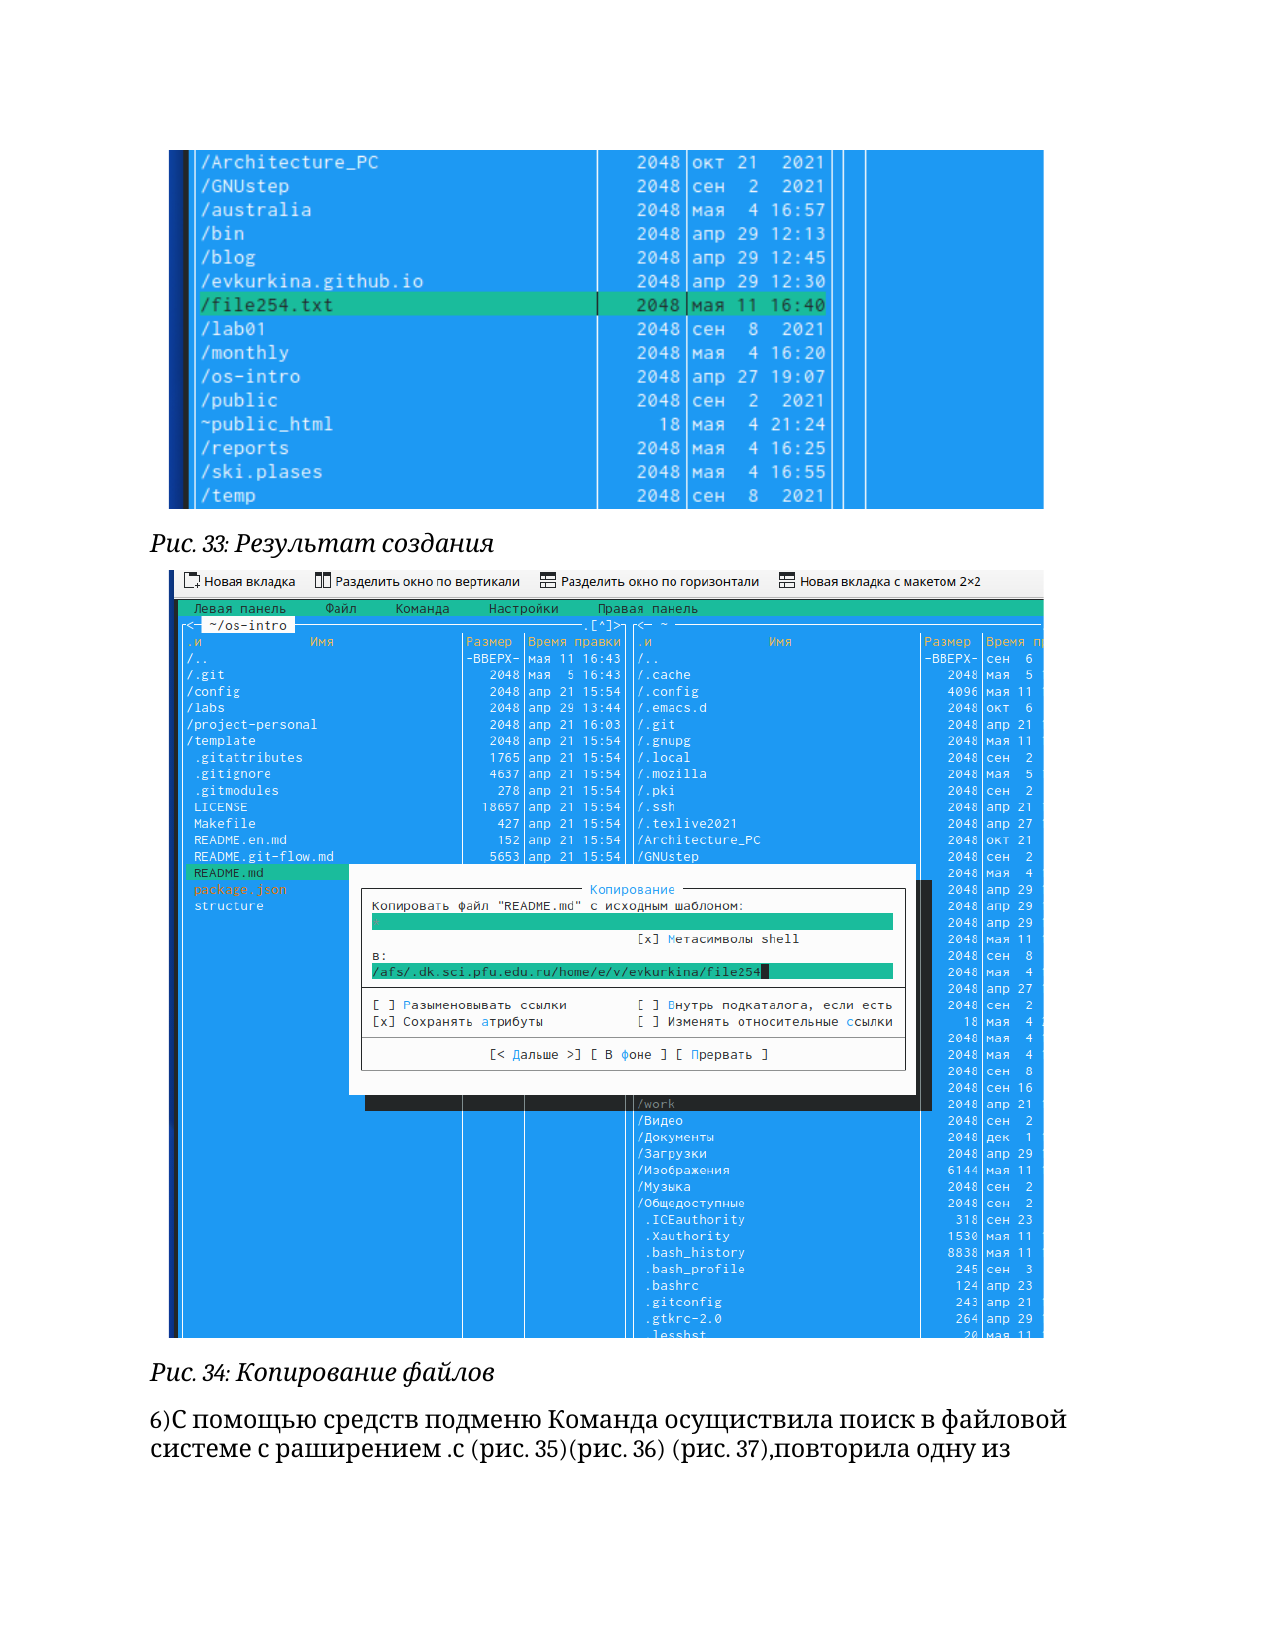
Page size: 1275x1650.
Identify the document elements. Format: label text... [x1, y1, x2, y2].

picture [168, 150, 1044, 509]
text Рис. 33: Результат создания [150, 529, 1125, 558]
picture [168, 570, 1044, 1338]
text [150, 1406, 1125, 1464]
text Рис. 34: Копирование файлов [150, 1359, 1125, 1388]
